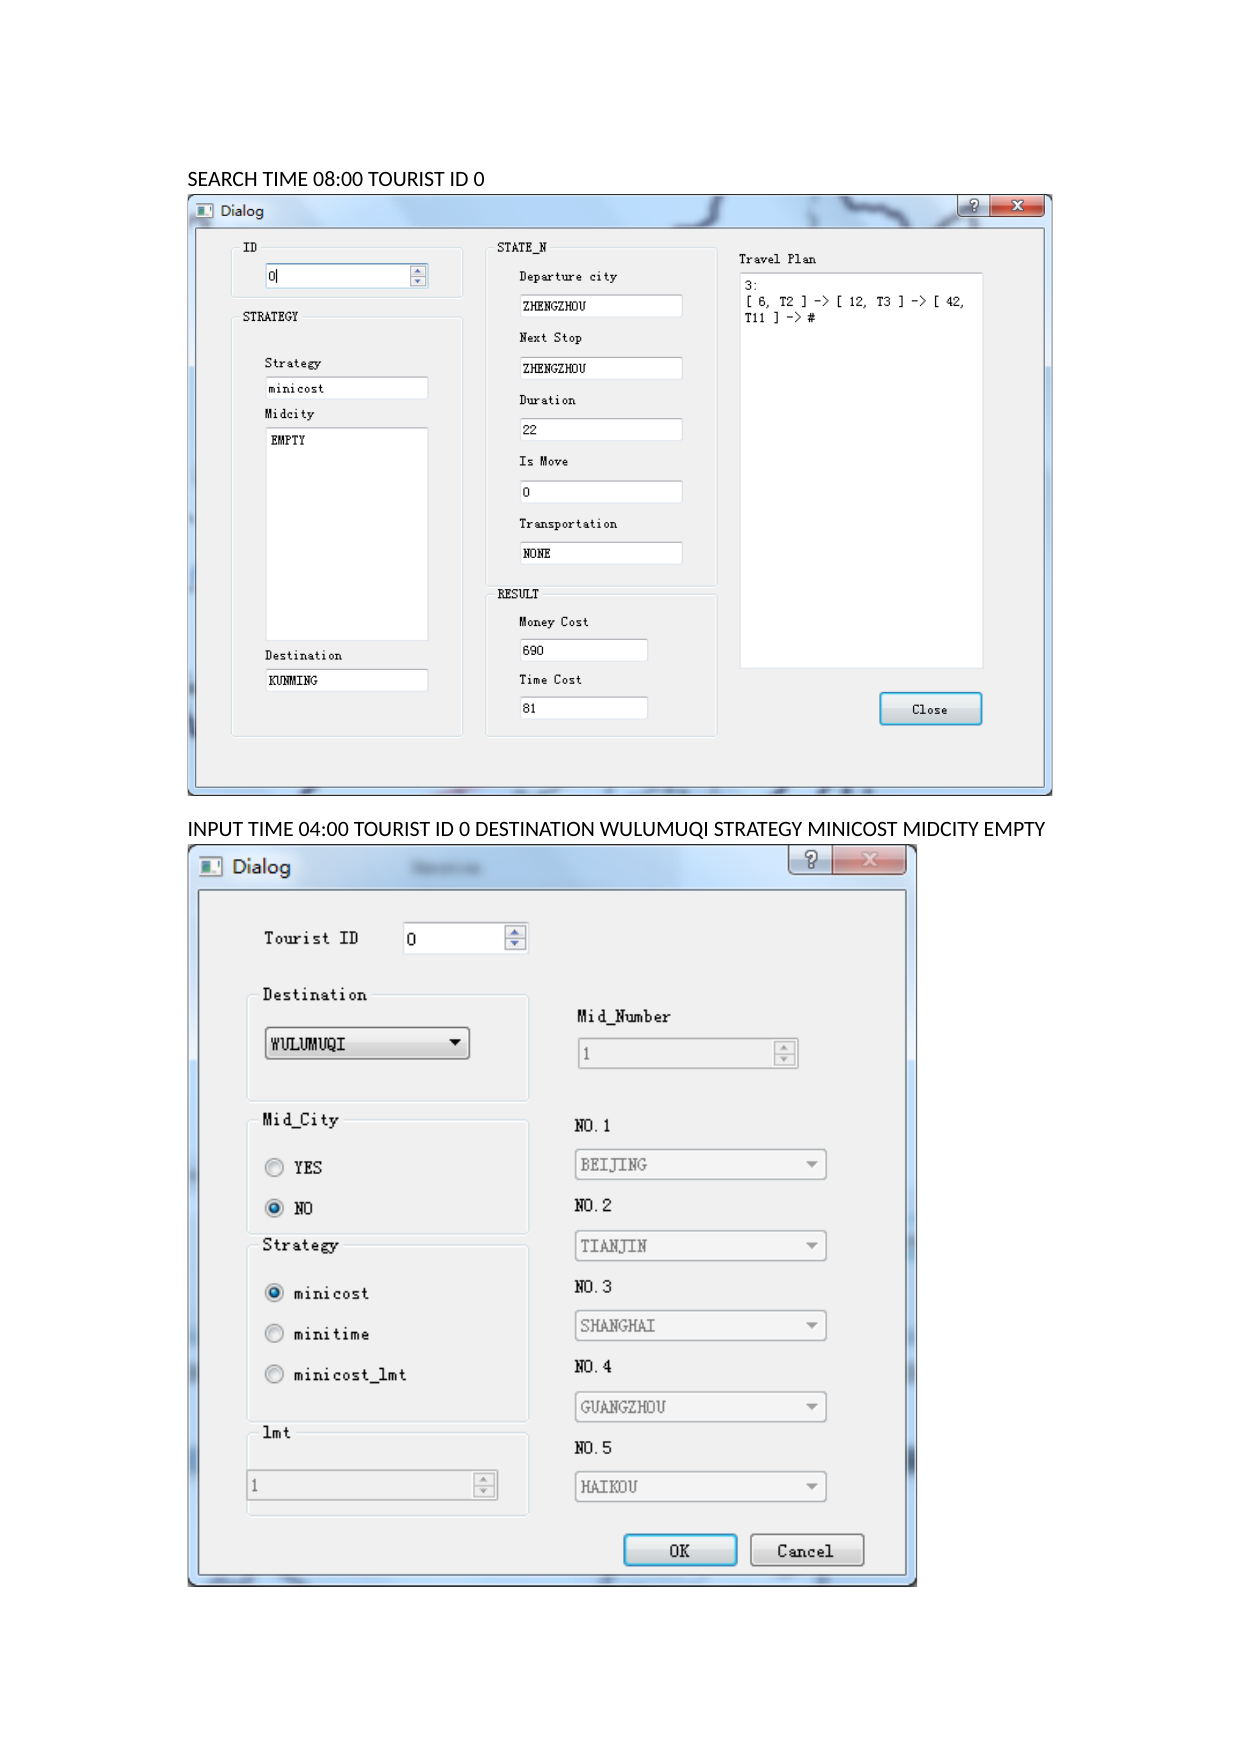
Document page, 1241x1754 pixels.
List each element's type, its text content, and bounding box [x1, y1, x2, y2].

text INPUT TIME 04:00 TOURIST ID 0 DESTINATION WULUMUQI STRATEGY MINICOST MIDCITY EMPTY [187, 812, 1053, 844]
picture [187, 844, 918, 1587]
picture [187, 194, 1053, 796]
text SEARCH TIME 08:00 TOURIST ID 0 [187, 162, 1053, 194]
